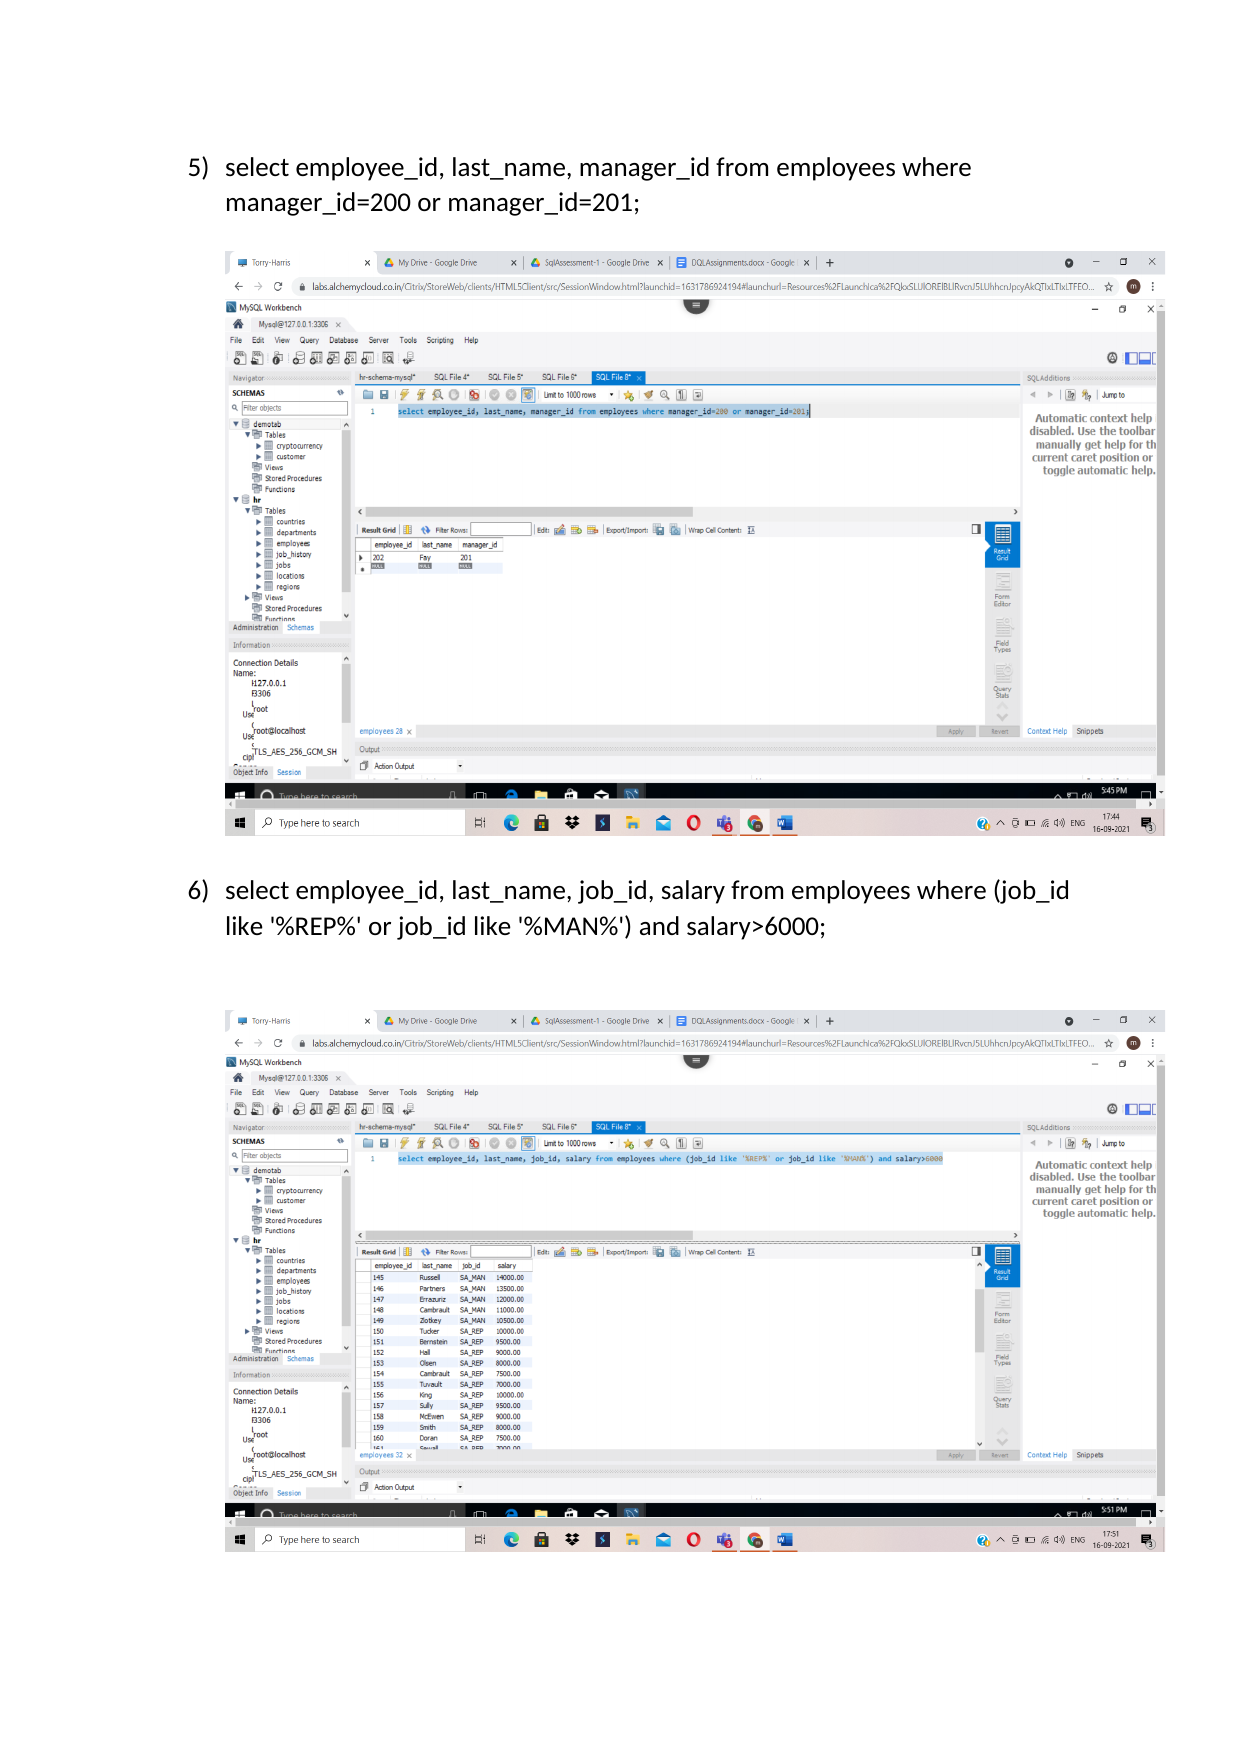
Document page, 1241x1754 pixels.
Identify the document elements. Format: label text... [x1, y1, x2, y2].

list select employee_id, last_name, job_id, salary from employees where (job_id like '%REP%' or job_id like '%MAN%') and salary>6000; [187, 873, 1090, 942]
picture [225, 1010, 1166, 1552]
list select employee_id, last_name, manager_id from employees where manager_id=200 or manager_id=201; [187, 150, 1090, 219]
picture [225, 251, 1166, 836]
